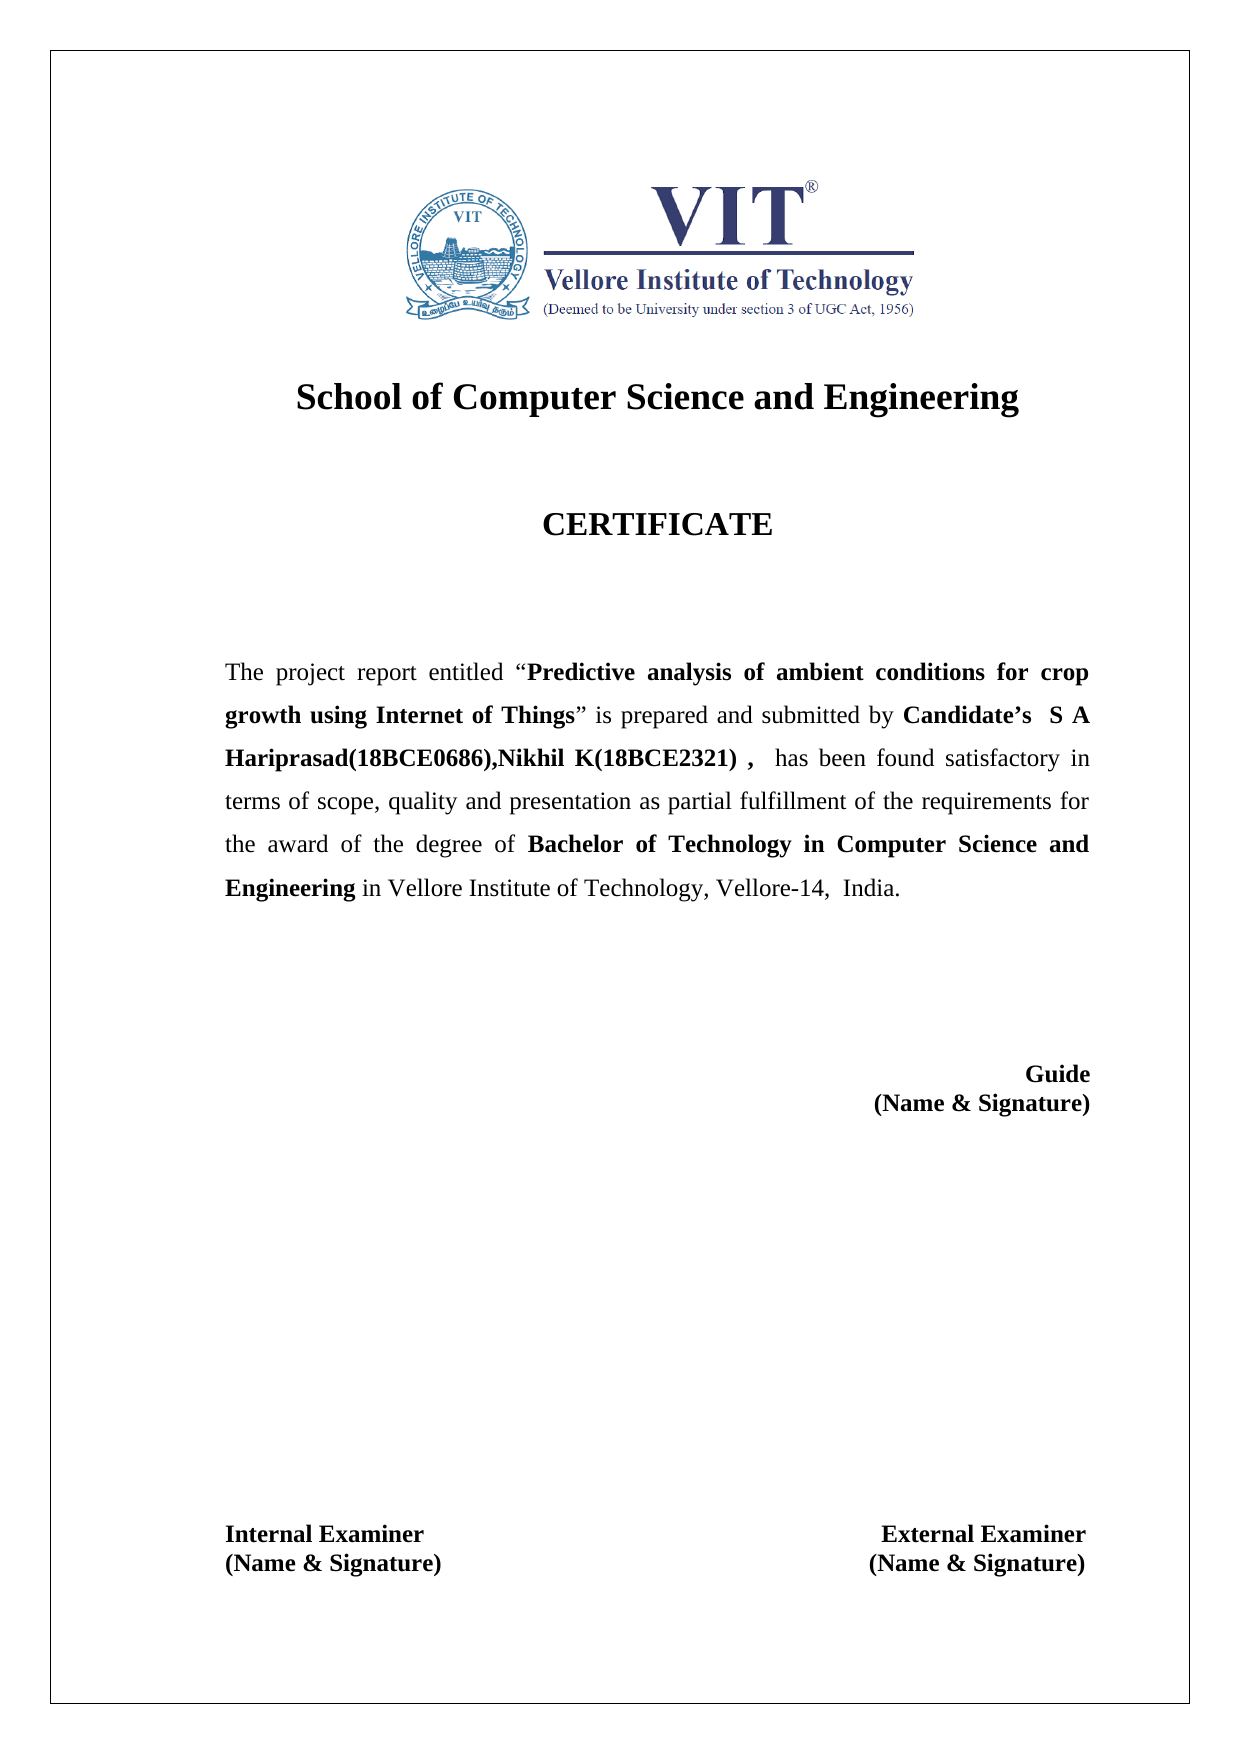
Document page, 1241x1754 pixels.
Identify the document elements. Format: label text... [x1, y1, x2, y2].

text CERTIFICATE [225, 504, 1090, 542]
text Guide [225, 1059, 1090, 1088]
text School of Computer Science and Engineering [225, 374, 1090, 417]
text The project report entitled “Predictive analysis of ambient conditions for crop growth using Internet of Things” is prepared and submitted by Candidate’s S A Hariprasad(18BCE0686),Nikhil K(18BCE2321) , has been found satisfactory in terms of scope, quality and presentation as partial fulfillment of the requirements for the award of the degree of Bachelor of Technology in Computer Science and Engineering in Vellore Institute of Technology, Vellore-14, India. [225, 657, 1090, 901]
text (Name & Signature) [450, 1088, 1090, 1117]
text Internal Examiner External Examiner (Name & Signature) (Name & Signature) [225, 1519, 1090, 1577]
picture [393, 150, 923, 332]
